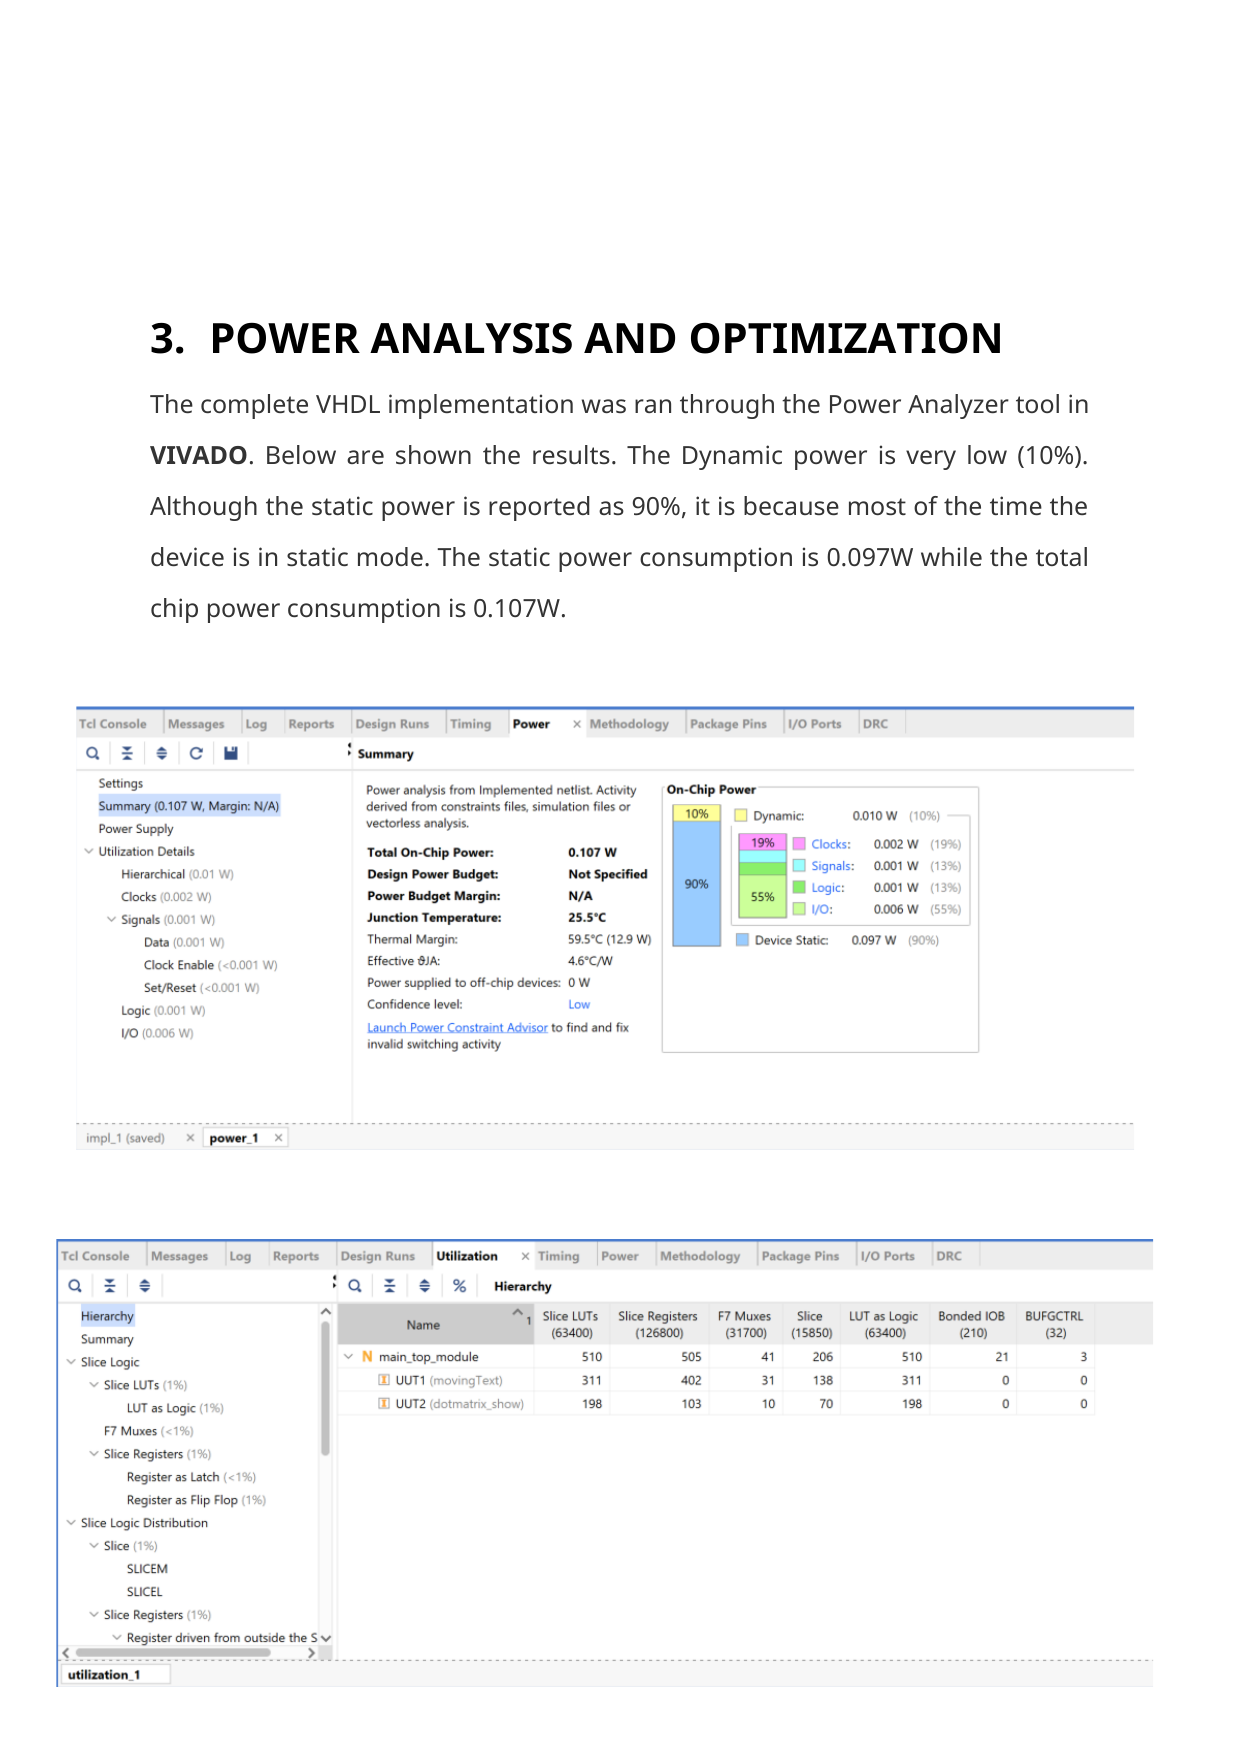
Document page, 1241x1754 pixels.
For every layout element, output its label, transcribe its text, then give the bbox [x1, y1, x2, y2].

subtitle POWER ANALYSIS AND OPTIMIZATION [150, 309, 1090, 366]
picture [56, 1239, 1154, 1687]
text The complete VHDL implementation was ran through the Power Analyzer tool in VIVADO. Below are shown the results. The Dynamic power is very low (10%). Although the static power is reported as 90%, it is because most of the time the device is in static mode. The static power consumption is 0.097W while the total chip power consumption is 0.107W. [150, 387, 1090, 625]
picture [76, 706, 1135, 1150]
